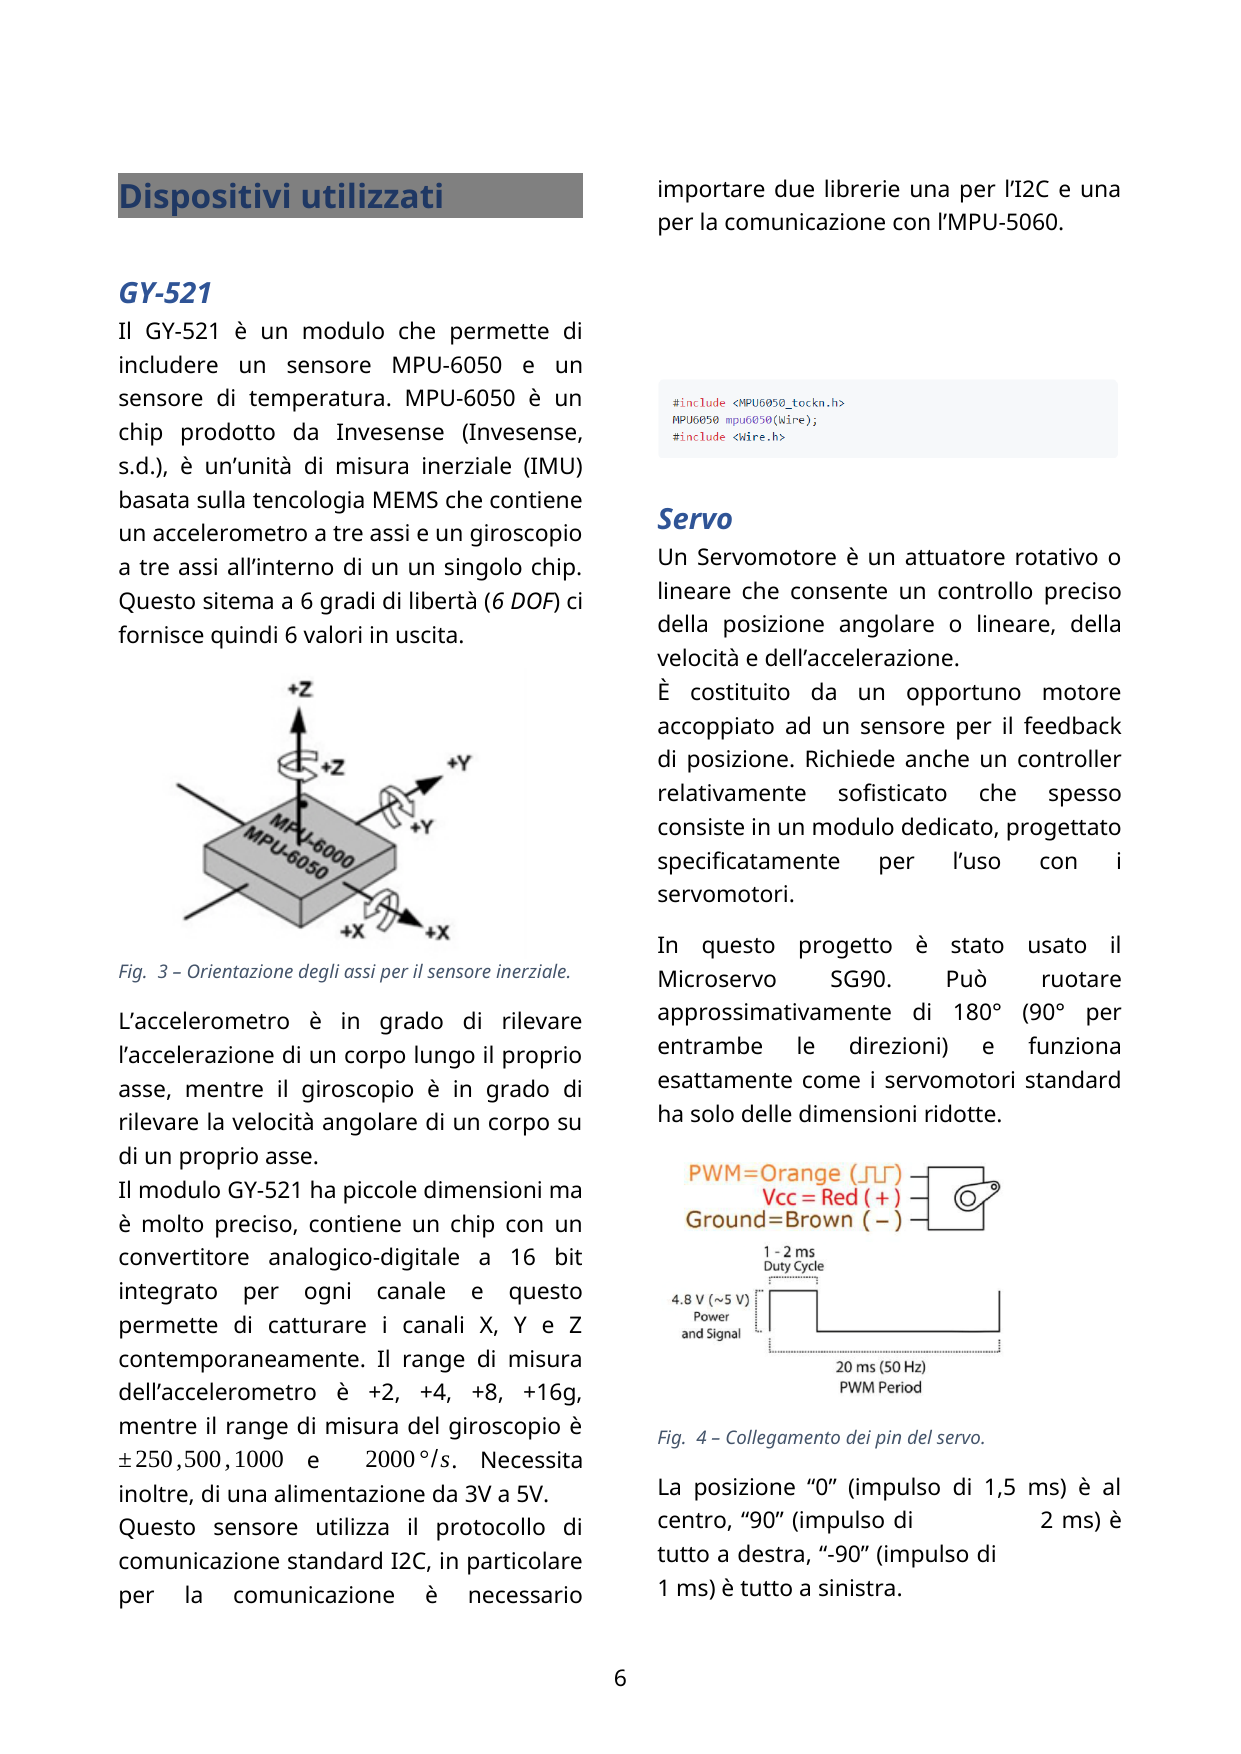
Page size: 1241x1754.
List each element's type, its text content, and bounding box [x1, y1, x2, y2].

text Un Servomotore è un attuatore rotativo o lineare che consente un controllo preciso della posizione angolare o lineare, della velocità e dell’accelerazione. [657, 541, 1122, 673]
picture [657, 1147, 1033, 1406]
text L’accelerometro è in grado di rilevare l’accelerazione di un corpo lungo il proprio asse, mentre il giroscopio è in grado di rilevare la velocità angolare di un corpo su di un proprio asse. [118, 1005, 583, 1171]
text Questo sensore utilizza il protocollo di comunicazione standard I2C, in particolare per la comunicazione è necessario importare due librerie una per l’I2C e una per la comunicazione con l’MPU-5060. [118, 1511, 583, 1610]
subtitle Servo [657, 498, 1122, 538]
text Il GY-521 è un modulo che permette di includere un sensore MPU-6050 e un sensore di temperatura. MPU-6050 è un chip prodotto da Invesense , è un’unità di misura inerziale (IMU) basata sulla tencologia MEMS che contiene un accelerometro a tre assi e un giroscopio a tre assi all’interno di un un singolo chip. Questo sitema a 6 gradi di libertà (6 DOF) ci fornisce quindi 6 valori in uscita. [118, 315, 583, 650]
picture [118, 668, 527, 959]
text In questo progetto è stato usato il Microservo SG90. Può ruotare approssimativamente di 180° (90° per entrambe le direzioni) e funziona esattamente come i servomotori standard ha solo delle dimensioni ridotte. [657, 929, 1122, 1129]
text È costituito da un opportuno motore accoppiato ad un sensore per il feedback di posizione. Richiede anche un controller relativamente sofisticato che spesso consiste in un modulo dedicato, progettato specificatamente per l’uso con i servomotori. [657, 676, 1122, 909]
picture [657, 375, 1123, 458]
text Questo sensore utilizza il protocollo di comunicazione standard I2C, in particolare per la comunicazione è necessario importare due librerie una per l’I2C e una per la comunicazione con l’MPU-5060. [657, 173, 1122, 238]
text La posizione “0” (impulso di 1,5 ms) è al centro, “90” (impulso di 2 ms) è tutto a destra, “-90” (impulso di 1 ms) è tutto a sinistra. [657, 1471, 1122, 1603]
subtitle GY-521 [118, 272, 583, 312]
subtitle Dispositivi utilizzati [118, 173, 583, 218]
text Il modulo GY-521 ha piccole dimensioni ma è molto preciso, contiene un chip con un convertitore analogico-digitale a 16 bit integrato per ogni canale e questo permette di catturare i canali X, Y e Z contemporaneamente. Il range di misura dell’accelerometro è +2, +4, +8, +16g, mentre il range di misura del giroscopio è e . Necessita inoltre, di una alimentazione da 3V a 5V. [118, 1174, 583, 1509]
